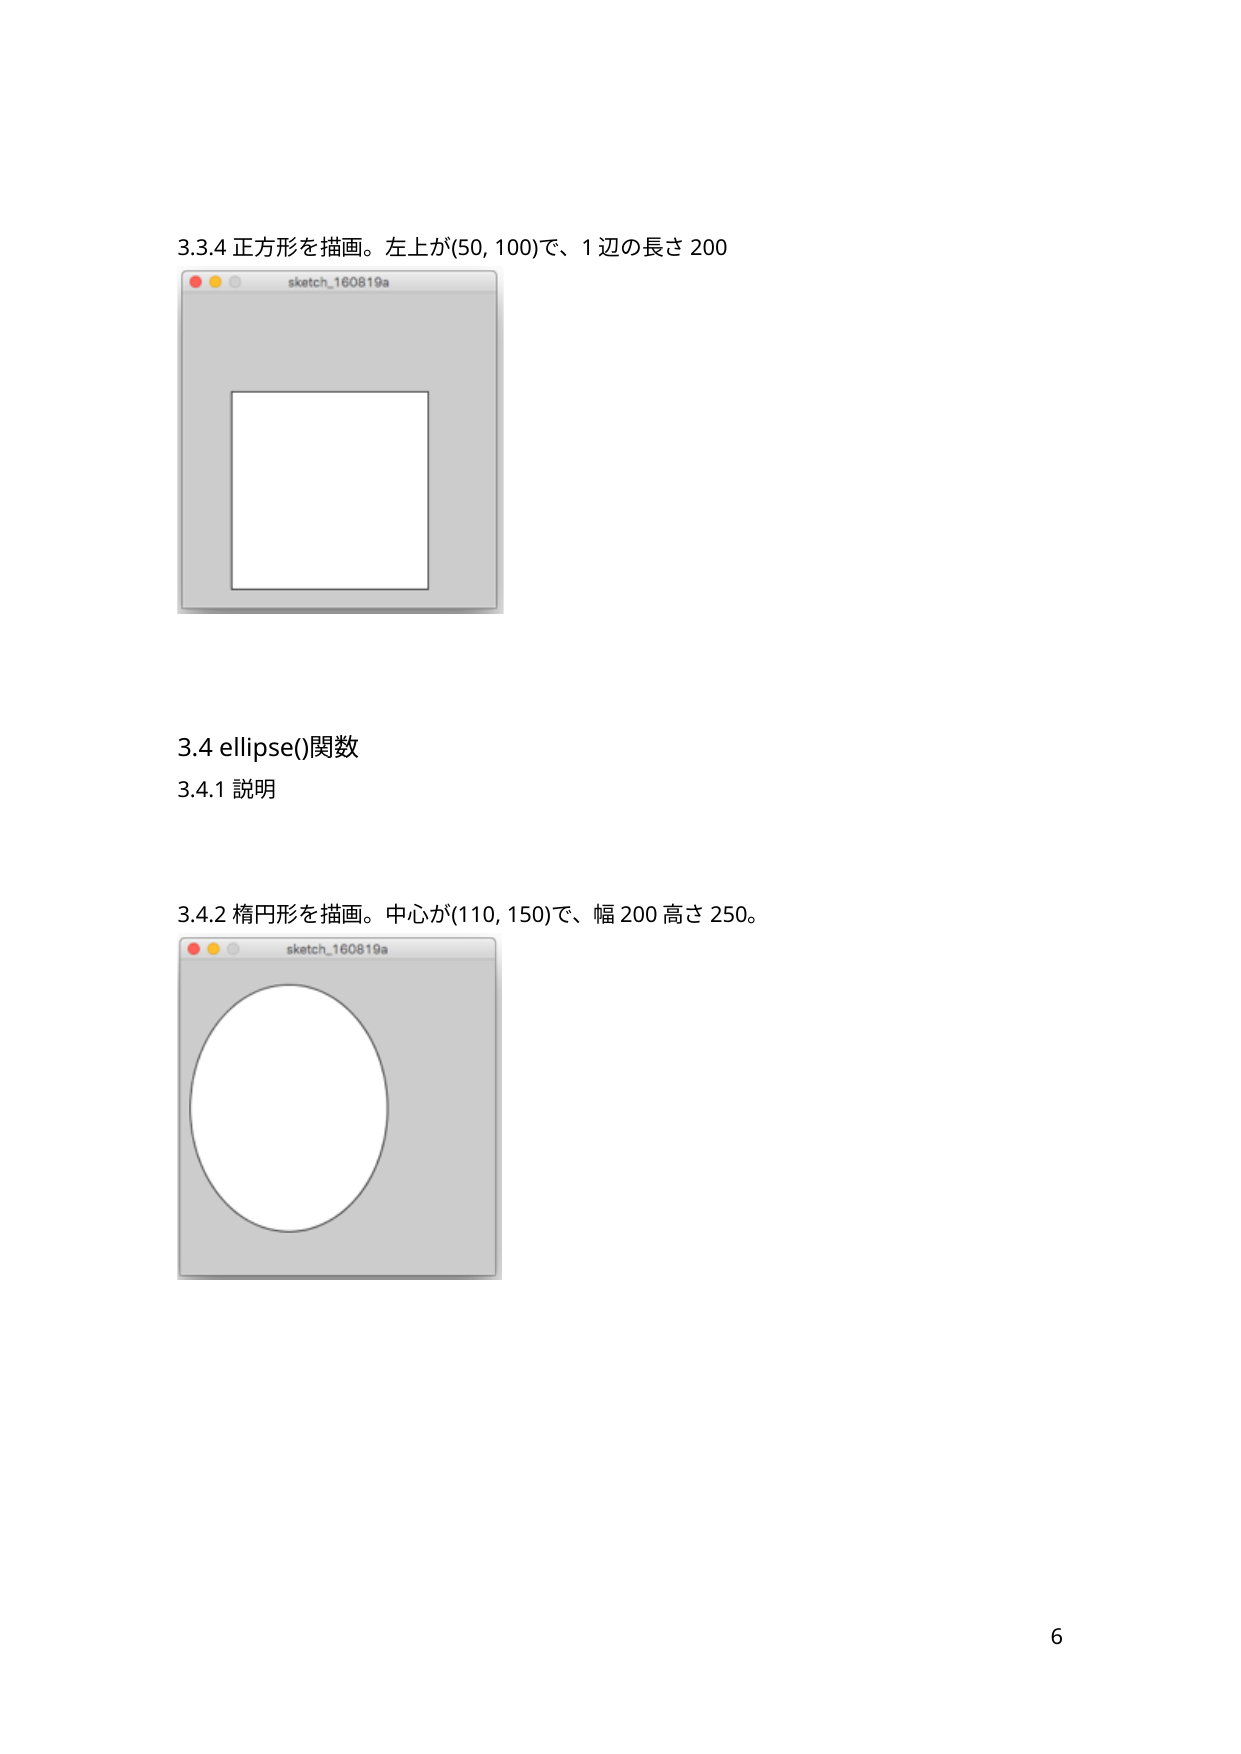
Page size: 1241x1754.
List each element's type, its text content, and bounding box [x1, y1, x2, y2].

picture [177, 933, 502, 1280]
subtitle 3.4.2 楕円形を描画。中心が(110, 150)で、幅200高さ250。 [177, 892, 1063, 933]
subtitle 3.3.4 正方形を描画。左上が(50, 100)で、1辺の長さ200 [177, 225, 1063, 267]
subtitle 3.4 ellipse()関数 [177, 725, 1063, 767]
picture [177, 266, 504, 614]
subtitle 3.4.1 説明 [177, 767, 1063, 808]
